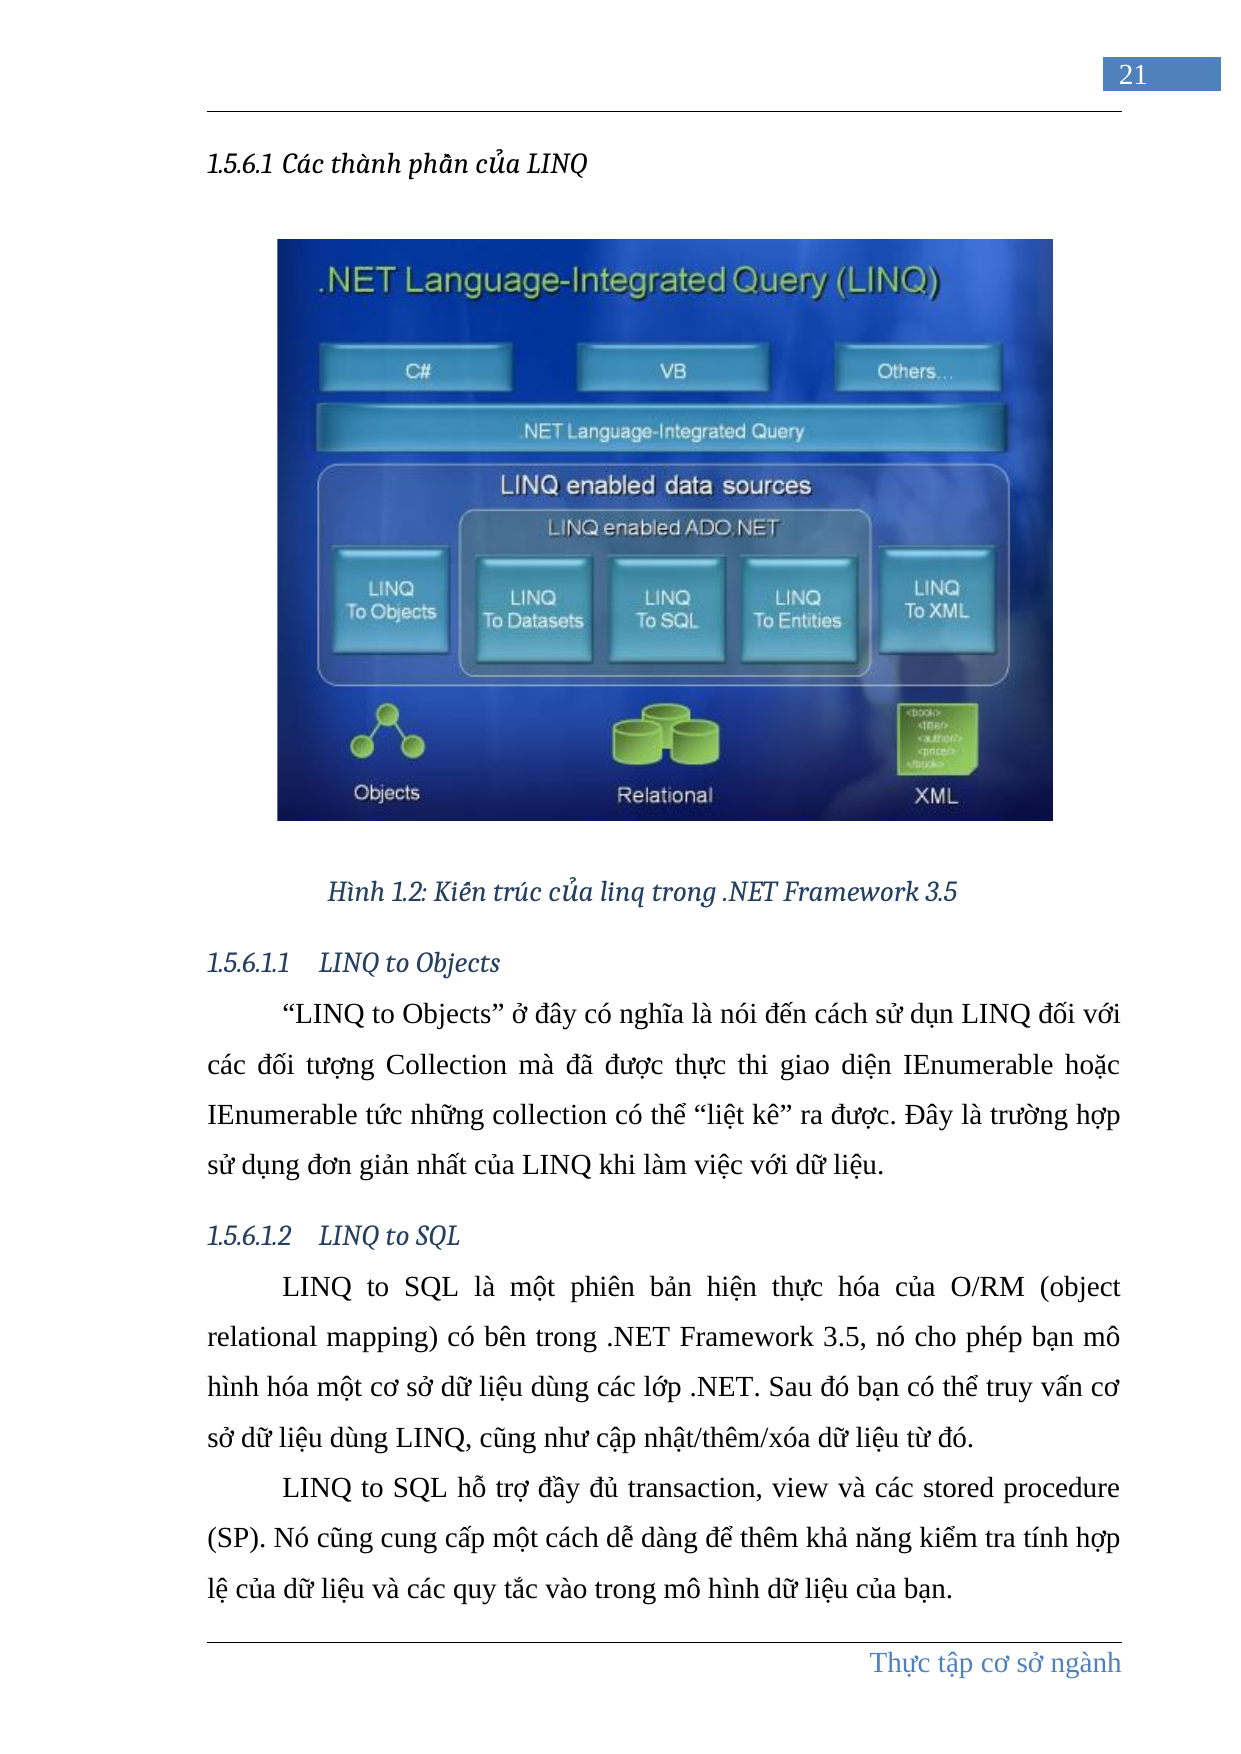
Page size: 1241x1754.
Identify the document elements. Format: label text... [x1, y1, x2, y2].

text LINQ to SQL là một phiên bản hiện thực hóa của O/RM (object relational mapping) có bên trong .NET Framework 3.5, nó cho phép bạn mô hình hóa một cơ sở dữ liệu dùng các lớp .NET. Sau đó bạn có thể truy vấn cơ sở dữ liệu dùng LINQ, cũng như cập nhật/thêm/xóa dữ liệu từ đó. [207, 1269, 1122, 1453]
subtitle LINQ to SQL [207, 1219, 1122, 1252]
text “LINQ to Objects” ở đây có nghĩa là nói đến cách sử dụn LINQ đối với các đối tượng Collection mà đã được thực thi giao diện IEnumerable hoặc IEnumerable tức những collection có thể “liệt kê” ra được. Đây là trường hợp sử dụng đơn giản nhất của LINQ khi làm việc với dữ liệu. [207, 997, 1122, 1181]
text LINQ to SQL hỗ trợ đầy đủ transaction, view và các stored procedure (SP). Nó cũng cung cấp một cách dễ dàng để thêm khả năng kiểm tra tính hợp lệ của dữ liệu và các quy tắc vào trong mô hình dữ liệu của bạn. [207, 1470, 1122, 1604]
subtitle LINQ to Objects [207, 946, 1122, 980]
picture [277, 239, 1053, 821]
subtitle Các thành phần của LINQ [207, 148, 1122, 181]
